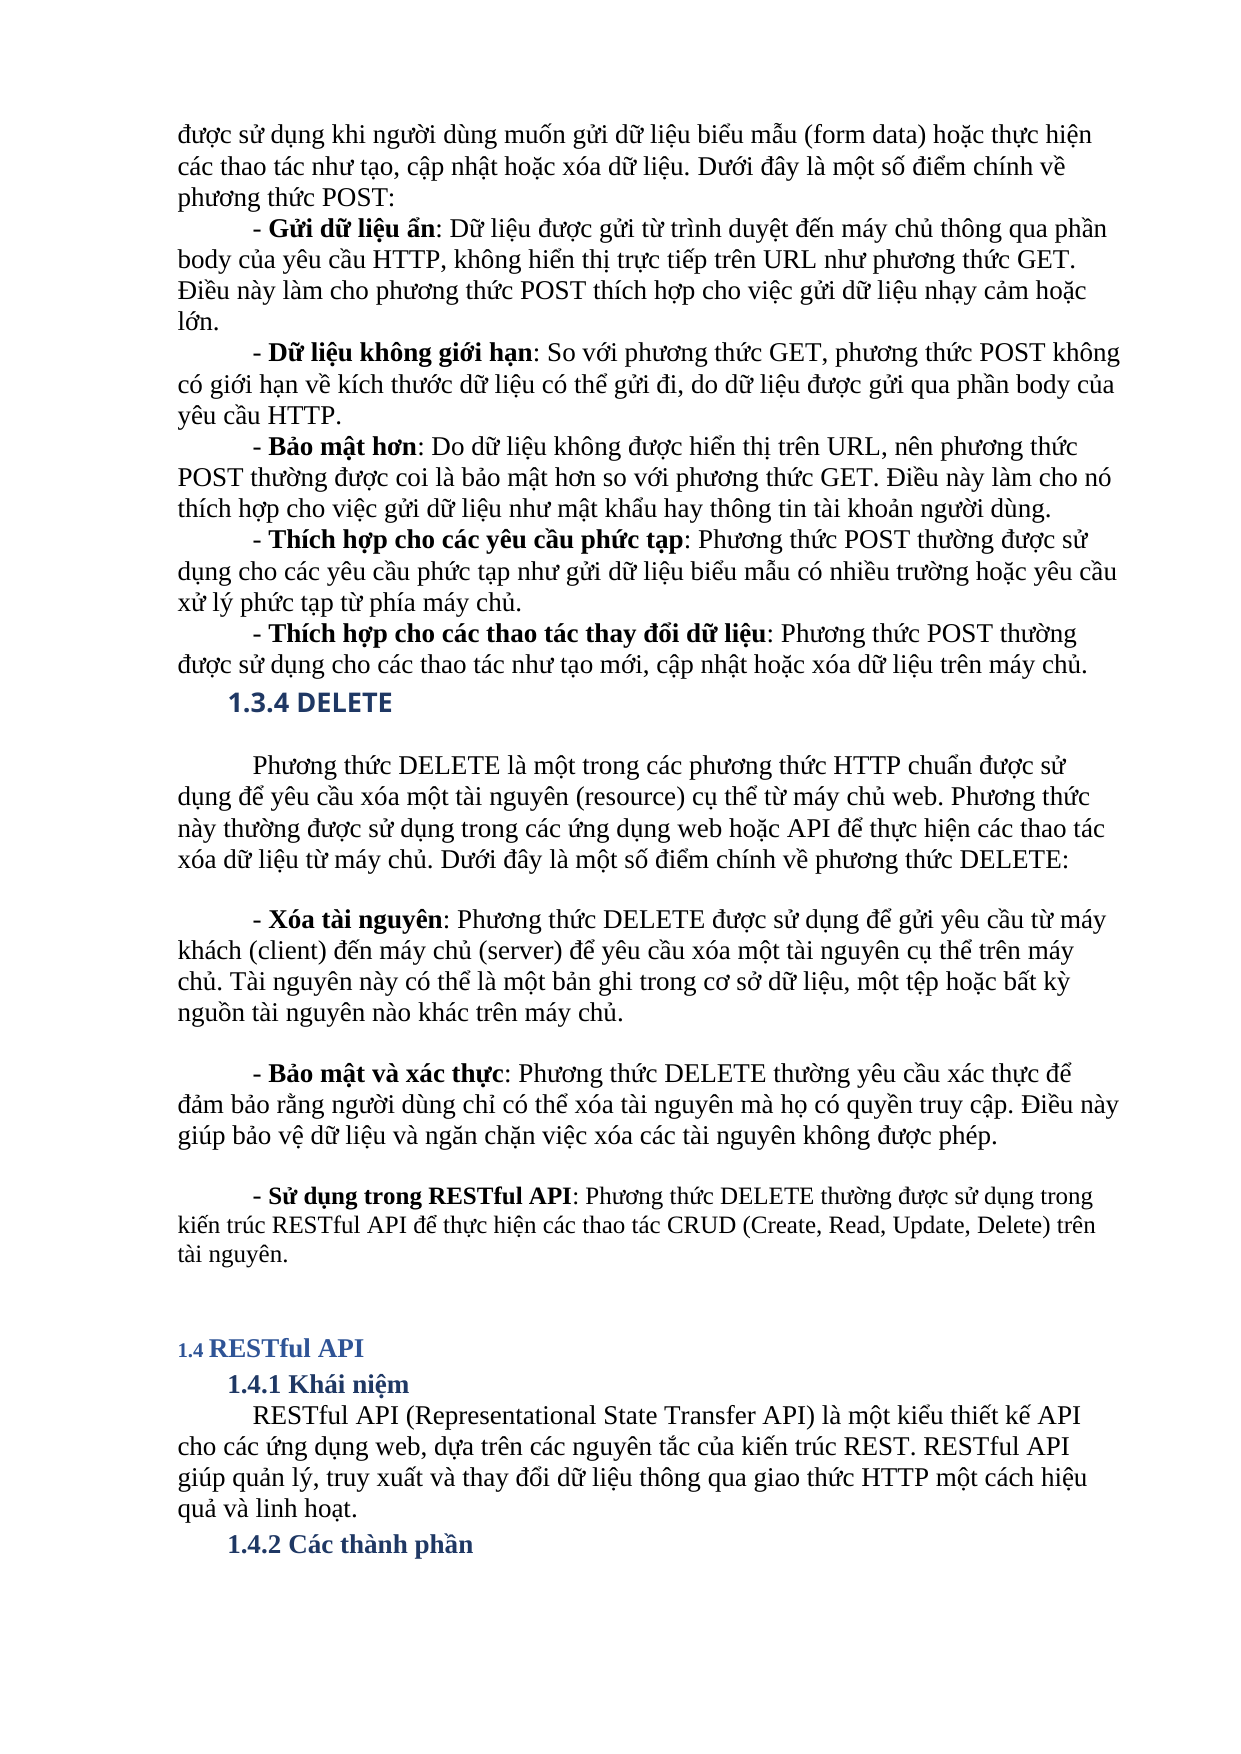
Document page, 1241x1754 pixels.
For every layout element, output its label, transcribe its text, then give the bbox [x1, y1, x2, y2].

subtitle Khái niệm [177, 1368, 1122, 1399]
text RESTful API (Representational State Transfer API) là một kiểu thiết kế API cho các ứng dụng web, dựa trên các nguyên tắc của kiến trúc REST. RESTful API giúp quản lý, truy xuất và thay đổi dữ liệu thông qua giao thức HTTP một cách hiệu quả và linh hoạt. [177, 1399, 1122, 1524]
text - Thích hợp cho các yêu cầu phức tạp: Phương thức POST thường được sử dụng cho các yêu cầu phức tạp như gửi dữ liệu biểu mẫu có nhiều trường hoặc yêu cầu xử lý phức tạp từ phía máy chủ. [177, 523, 1122, 617]
text - Bảo mật hơn: Do dữ liệu không được hiển thị trên URL, nên phương thức POST thường được coi là bảo mật hơn so với phương thức GET. Điều này làm cho nó thích hợp cho việc gửi dữ liệu như mật khẩu hay thông tin tài khoản người dùng. [177, 430, 1122, 523]
subtitle DELETE [227, 683, 1122, 720]
subtitle Các thành phần [177, 1528, 1122, 1559]
text - Xóa tài nguyên: Phương thức DELETE được sử dụng để gửi yêu cầu từ máy khách (client) đến máy chủ (server) để yêu cầu xóa một tài nguyên cụ thể trên máy chủ. Tài nguyên này có thể là một bản ghi trong cơ sở dữ liệu, một tệp hoặc bất kỳ nguồn tài nguyên nào khác trên máy chủ. [177, 903, 1122, 1028]
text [177, 118, 1122, 212]
text - Gửi dữ liệu ẩn: Dữ liệu được gửi từ trình duyệt đến máy chủ thông qua phần body của yêu cầu HTTP, không hiển thị trực tiếp trên URL như phương thức GET. Điều này làm cho phương thức POST thích hợp cho việc gửi dữ liệu nhạy cảm hoặc lớn. [177, 212, 1122, 337]
text - Dữ liệu không giới hạn: So với phương thức GET, phương thức POST không có giới hạn về kích thước dữ liệu có thể gửi đi, do dữ liệu được gửi qua phần body của yêu cầu HTTP. [177, 337, 1122, 430]
text - Thích hợp cho các thao tác thay đổi dữ liệu: Phương thức POST thường được sử dụng cho các thao tác như tạo mới, cập nhật hoặc xóa dữ liệu trên máy chủ. [177, 617, 1122, 679]
text - Bảo mật và xác thực: Phương thức DELETE thường yêu cầu xác thực để đảm bảo rằng người dùng chỉ có thể xóa tài nguyên mà họ có quyền truy cập. Điều này giúp bảo vệ dữ liệu và ngăn chặn việc xóa các tài nguyên không được phép. [177, 1057, 1122, 1150]
text - Sử dụng trong RESTful API: Phương thức DELETE thường được sử dụng trong kiến trúc RESTful API để thực hiện các thao tác CRUD (Create, Read, Update, Delete) trên tài nguyên. [177, 1179, 1122, 1268]
subtitle RESTful API [177, 1333, 1122, 1364]
text Phương thức DELETE là một trong các phương thức HTTP chuẩn được sử dụng để yêu cầu xóa một tài nguyên (resource) cụ thể từ máy chủ web. Phương thức này thường được sử dụng trong các ứng dụng web hoặc API để thực hiện các thao tác xóa dữ liệu từ máy chủ. Dưới đây là một số điểm chính về phương thức DELETE: [177, 749, 1122, 874]
